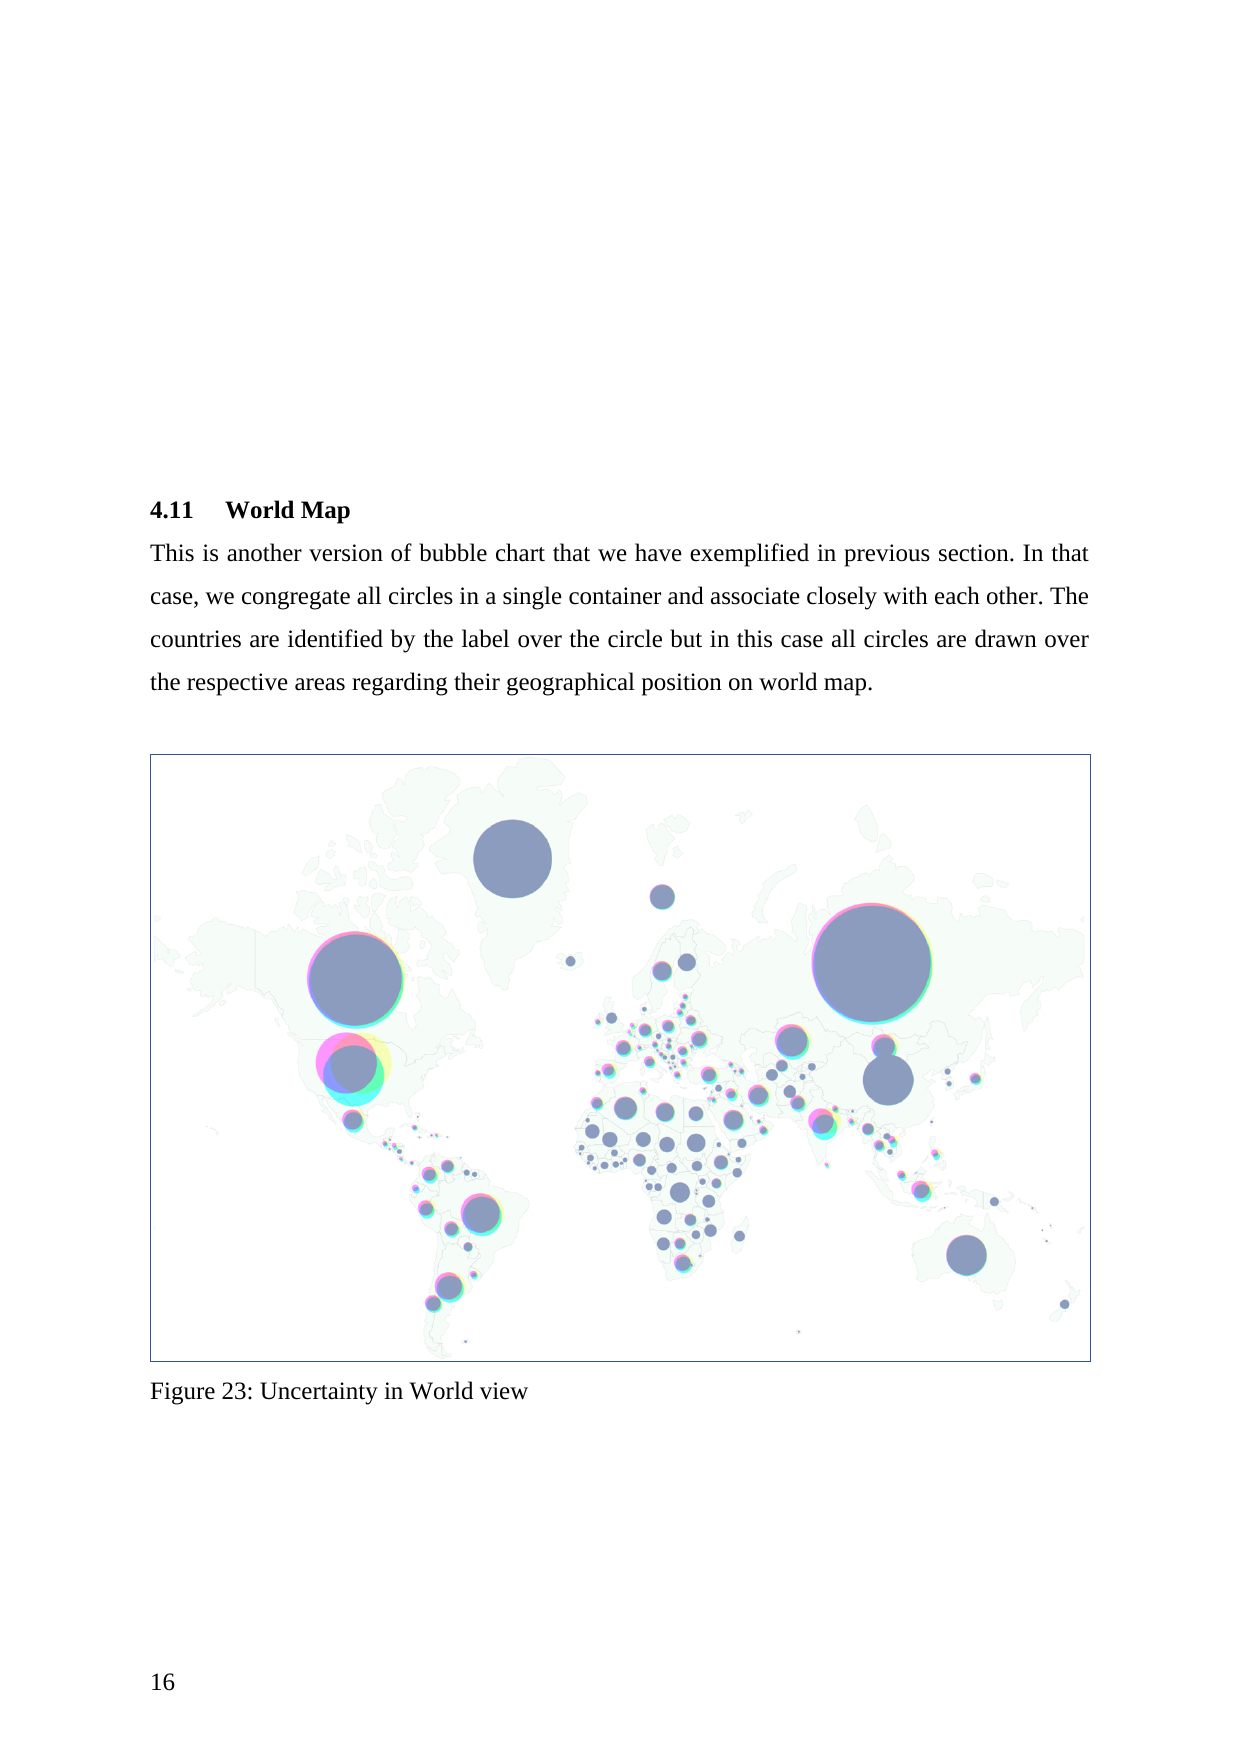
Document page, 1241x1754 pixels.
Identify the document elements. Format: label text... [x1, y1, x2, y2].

text This is another version of bubble chart that we have exemplified in previous section. In that case, we congregate all circles in a single container and associate closely with each other. The countries are identified by the label over the circle but in this case all circles are drawn over the respective areas regarding their geographical position on world map. [150, 538, 1090, 696]
text Figure 23: Uncertainty in World view [150, 1376, 1090, 1405]
picture [151, 755, 1090, 1361]
text 4.11 World Map [150, 495, 1090, 524]
